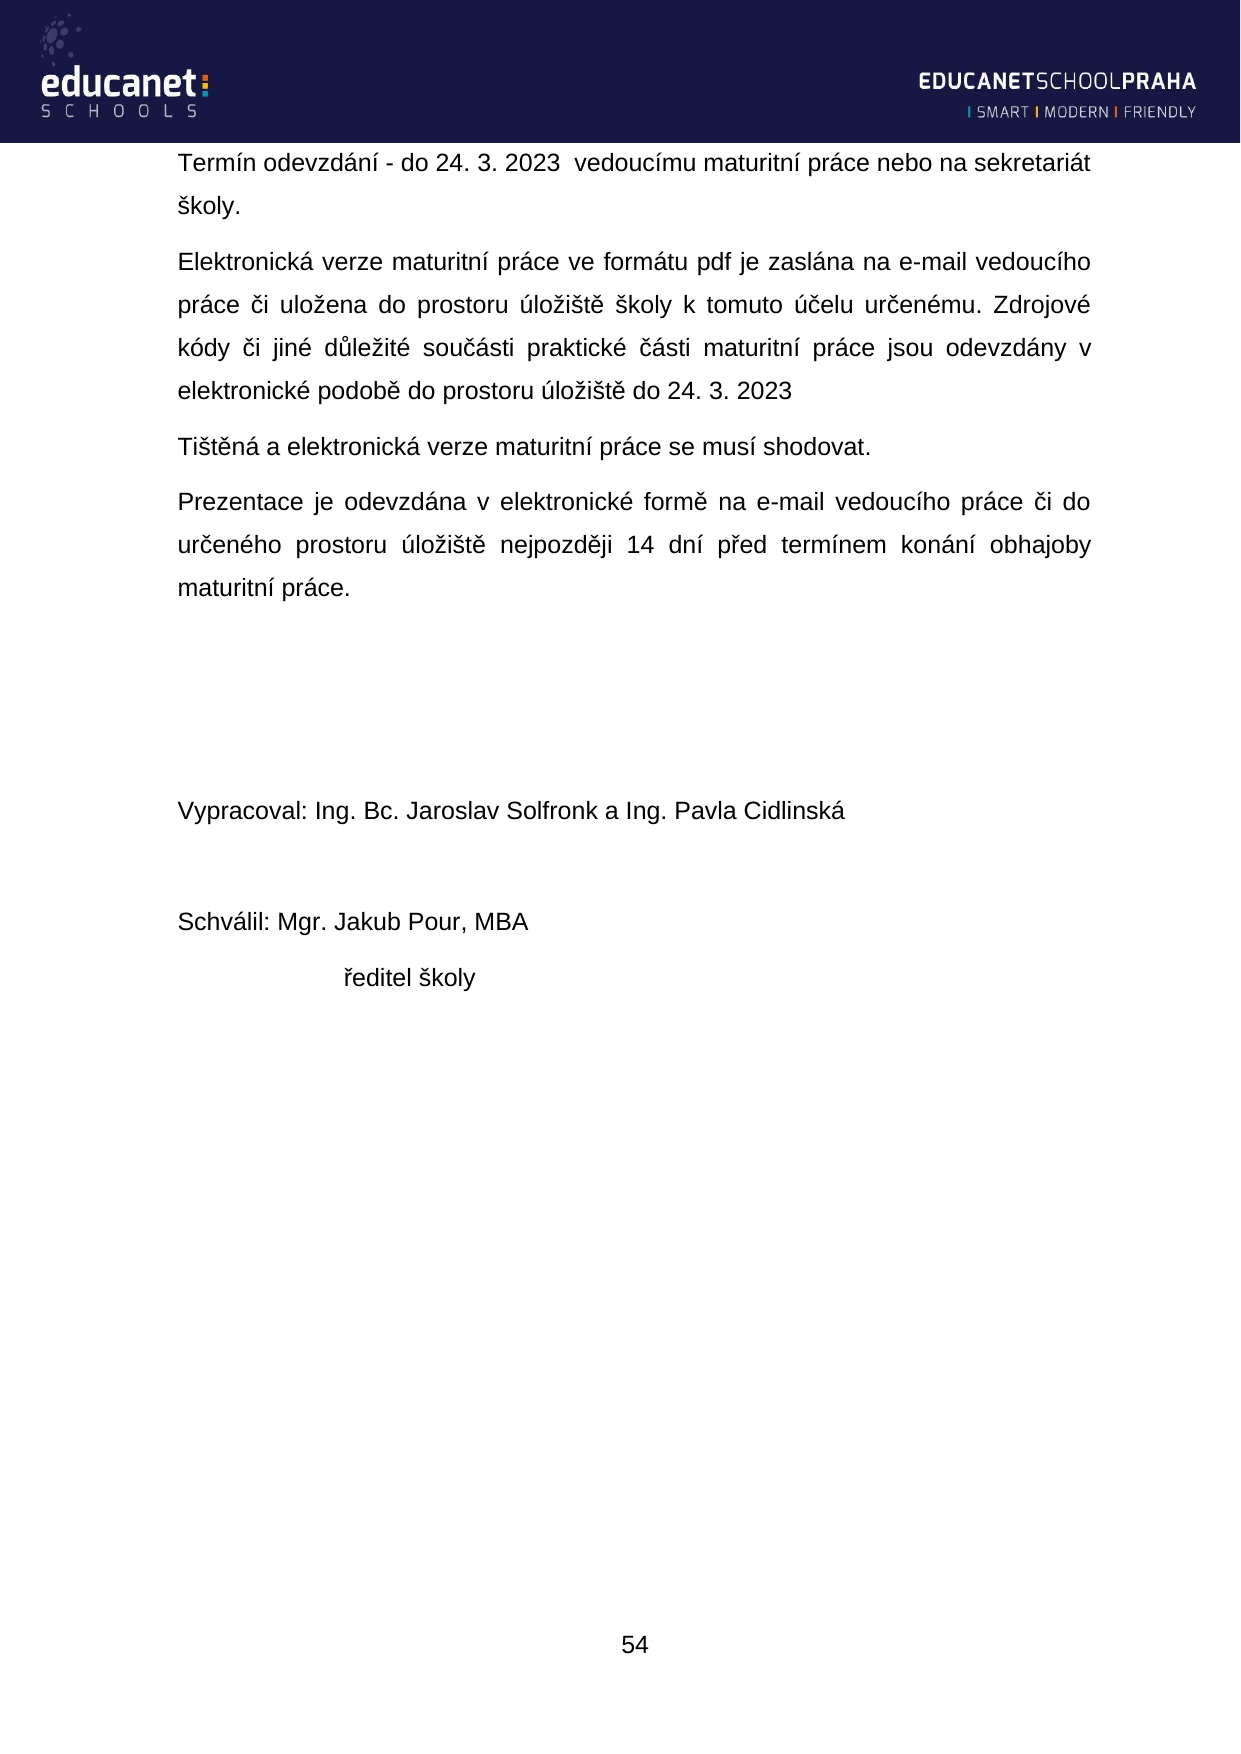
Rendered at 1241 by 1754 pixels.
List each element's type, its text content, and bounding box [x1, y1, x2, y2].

text Vypracoval: Ing. Bc. Jaroslav Solfronk a Ing. Pavla Cidlinská [177, 796, 1092, 824]
text Elektronická verze maturitní práce ve formátu pdf je zaslána na e-mail vedoucího práce či uložena do prostoru úložiště školy k tomuto účelu určenému. Zdrojové kódy či jiné důležité součásti praktické části maturitní práce jsou odevzdány v elektronické podobě do prostoru úložiště do 24. 3. 2023 [177, 246, 1092, 404]
picture [0, 0, 1241, 143]
text Prezentace je odevzdána v elektronické formě na e-mail vedoucího práce či do určeného prostoru úložiště nejpozději 14 dní před termínem konání obhajoby maturitní práce. [177, 487, 1092, 602]
text Termín odevzdání - do 24. 3. 2023 vedoucímu maturitní práce nebo na sekretariát školy. [177, 148, 1092, 219]
text Schválil: Mgr. Jakub Pour, MBA [177, 907, 1092, 936]
text ředitel školy [177, 963, 1092, 991]
text Tištěná a elektronická verze maturitní práce se musí shodovat. [177, 431, 1092, 460]
